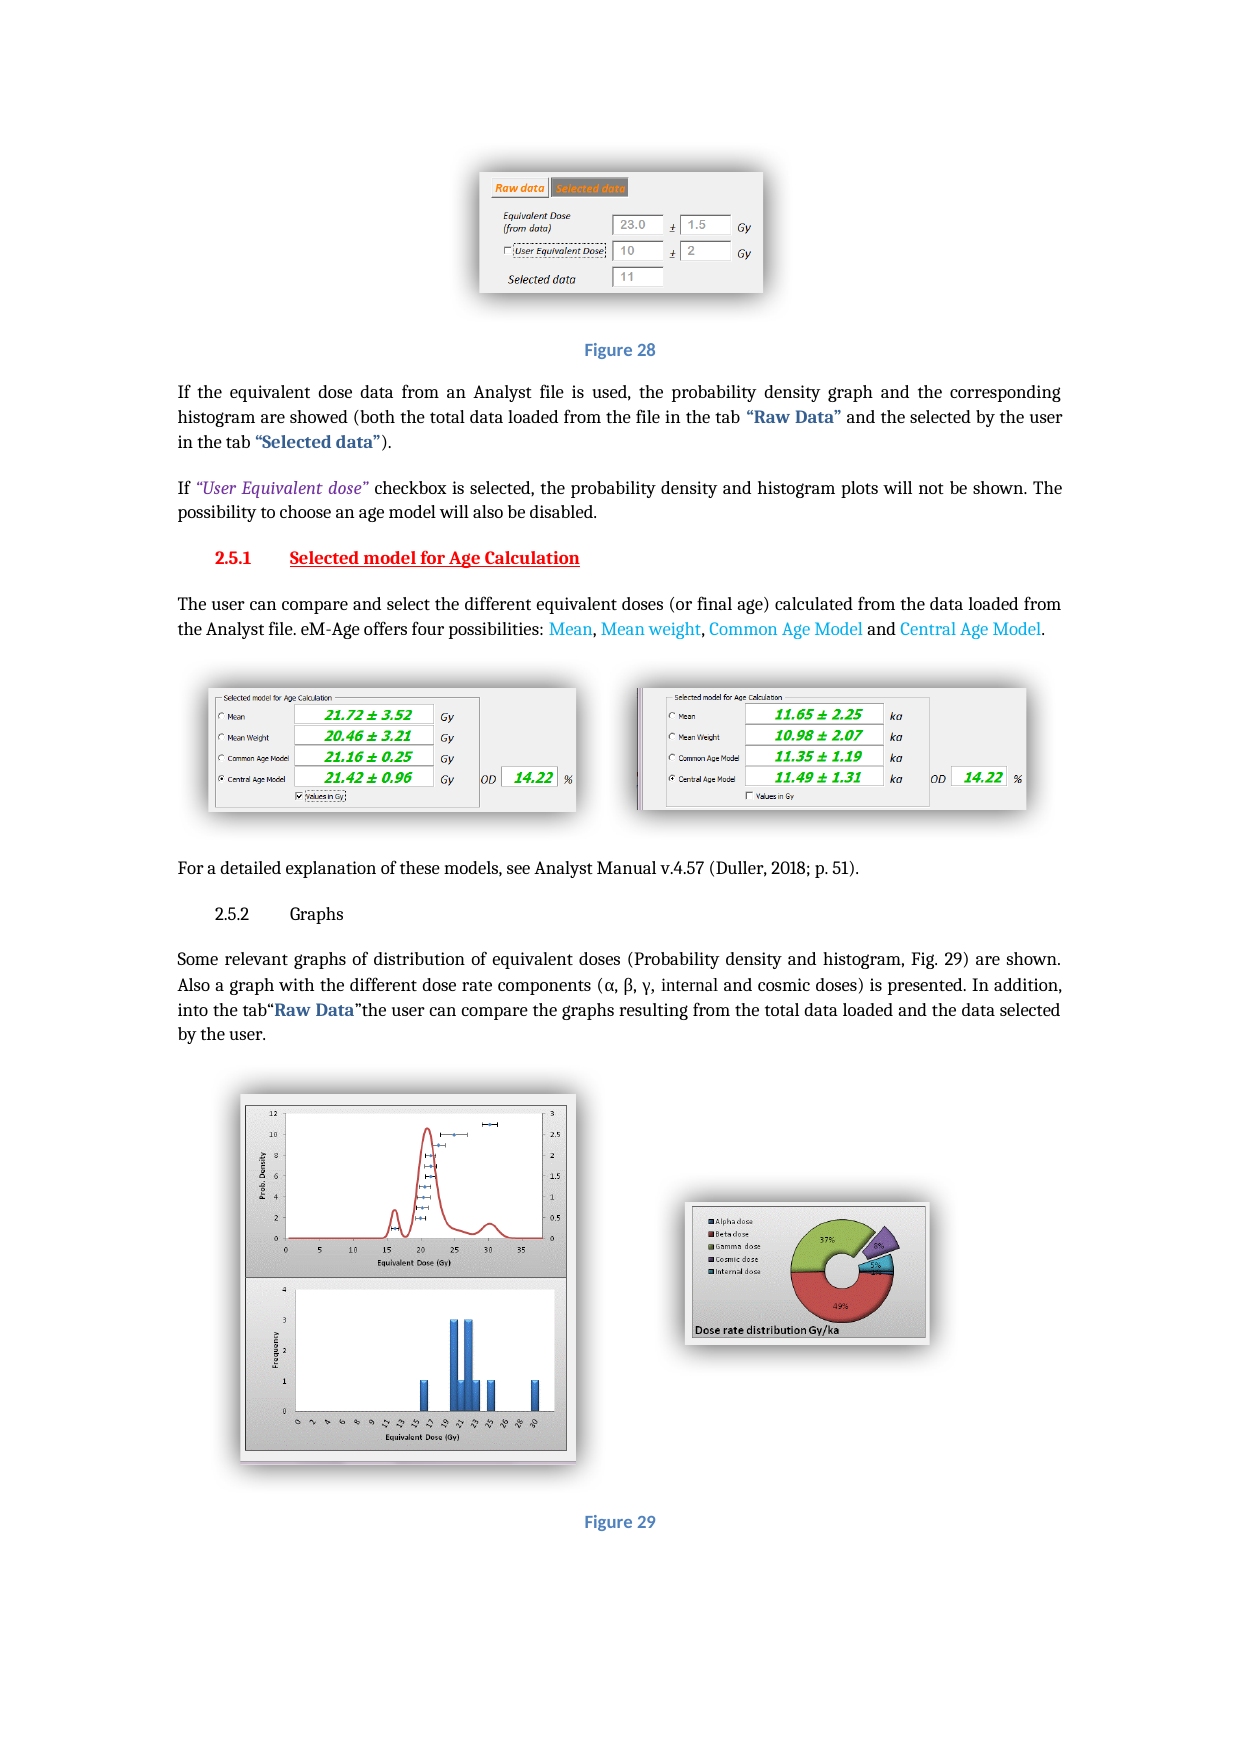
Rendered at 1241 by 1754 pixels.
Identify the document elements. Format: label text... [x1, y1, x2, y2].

text For a detailed explanation of these models, see Analyst Manual v.4.57 (Duller, 2018; p. 51). [177, 858, 1063, 879]
picture [636, 688, 1027, 810]
text If “User Equivalent dose” checkbox is selected, the probability density and histogram plots will not be shown. The possibility to choose an age model will also be disabled. [177, 477, 1063, 524]
text Figure 28 [177, 338, 1063, 361]
list Selected model for Age Calculation [215, 548, 1063, 569]
text The user can compare and select the different equivalent doses (or final age) calculated from the data loaded from the Analyst file. eM-Age offers four possibilities: Mean, Mean weight, Common Age Model and Central Age Model. [177, 593, 1063, 640]
text Figure 29 [177, 1510, 1063, 1533]
text If the equivalent dose data from an Analyst file is used, the probability density graph and the corresponding histogram are showed (both the total data loaded from the file in the tab “Raw Data” and the selected by the user in the tab “Selected data”). [177, 382, 1063, 453]
list Graphs [215, 903, 1063, 925]
picture [208, 688, 577, 812]
picture [240, 1094, 576, 1465]
picture [479, 172, 764, 293]
picture [684, 1202, 930, 1345]
text Some relevant graphs of distribution of equivalent doses (Probability density and histogram, Fig. 29) are shown. Also a graph with the different dose rate components (α, β, γ, internal and cosmic doses) is presented. In addition, into the tab“Raw Data”the user can compare the graphs resulting from the total data loaded and the data selected by the user. [177, 949, 1063, 1045]
